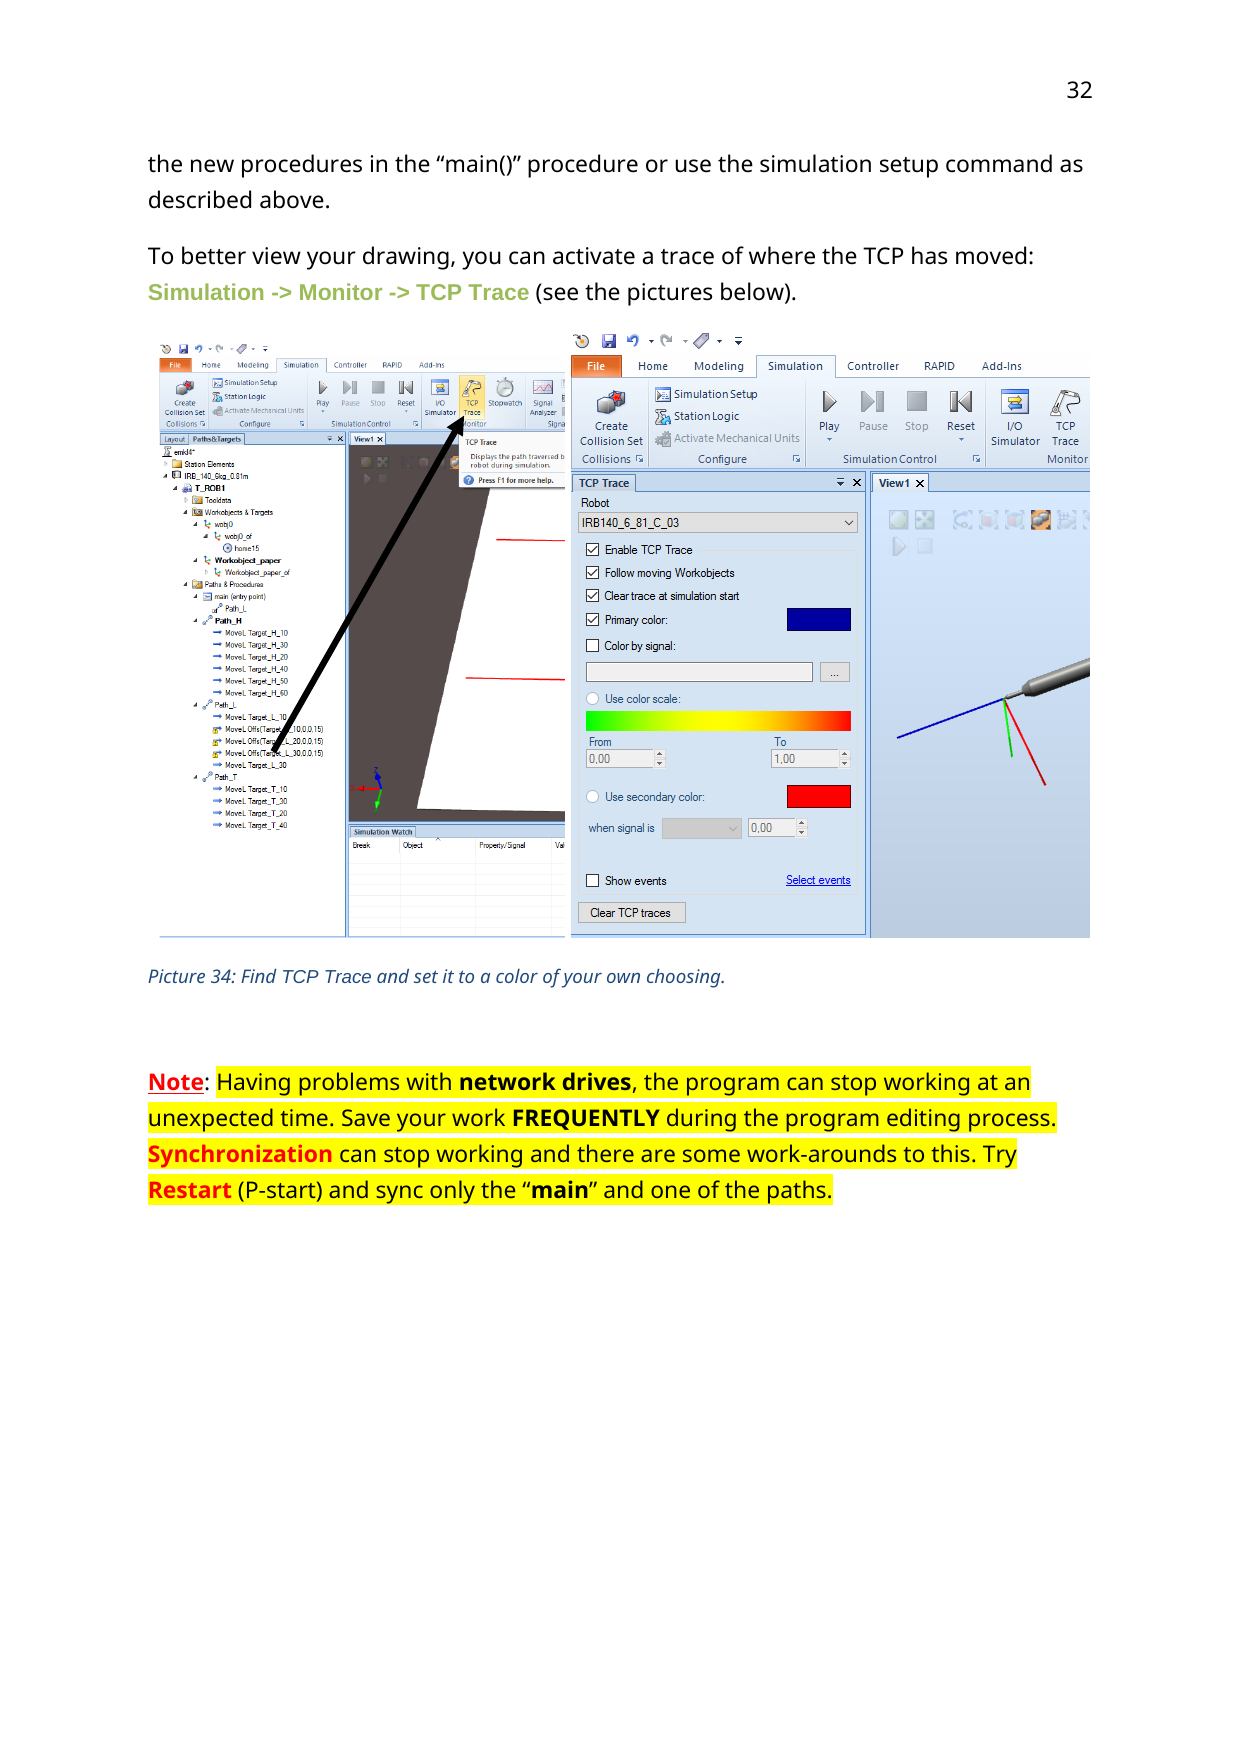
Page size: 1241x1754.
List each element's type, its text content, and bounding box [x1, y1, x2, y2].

text Note: Having problems with network drives, the program can stop working at an unexpected time. Save your work FREQUENTLY during the program editing process. Synchronization can stop working and there are some work-arounds to this. Try Restart (P-start) and sync only the “main” and one of the paths. [148, 1066, 1093, 1205]
text To better view your drawing, you can activate a trace of where the TCP has moved: Simulation -> Monitor -> TCP Trace (see the pictures below). [148, 240, 1093, 307]
text Picture 34: Find TCP Trace and set it to a color of your own choosing. [148, 963, 1093, 989]
picture [571, 333, 1090, 938]
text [148, 148, 1093, 215]
picture [159, 343, 565, 938]
